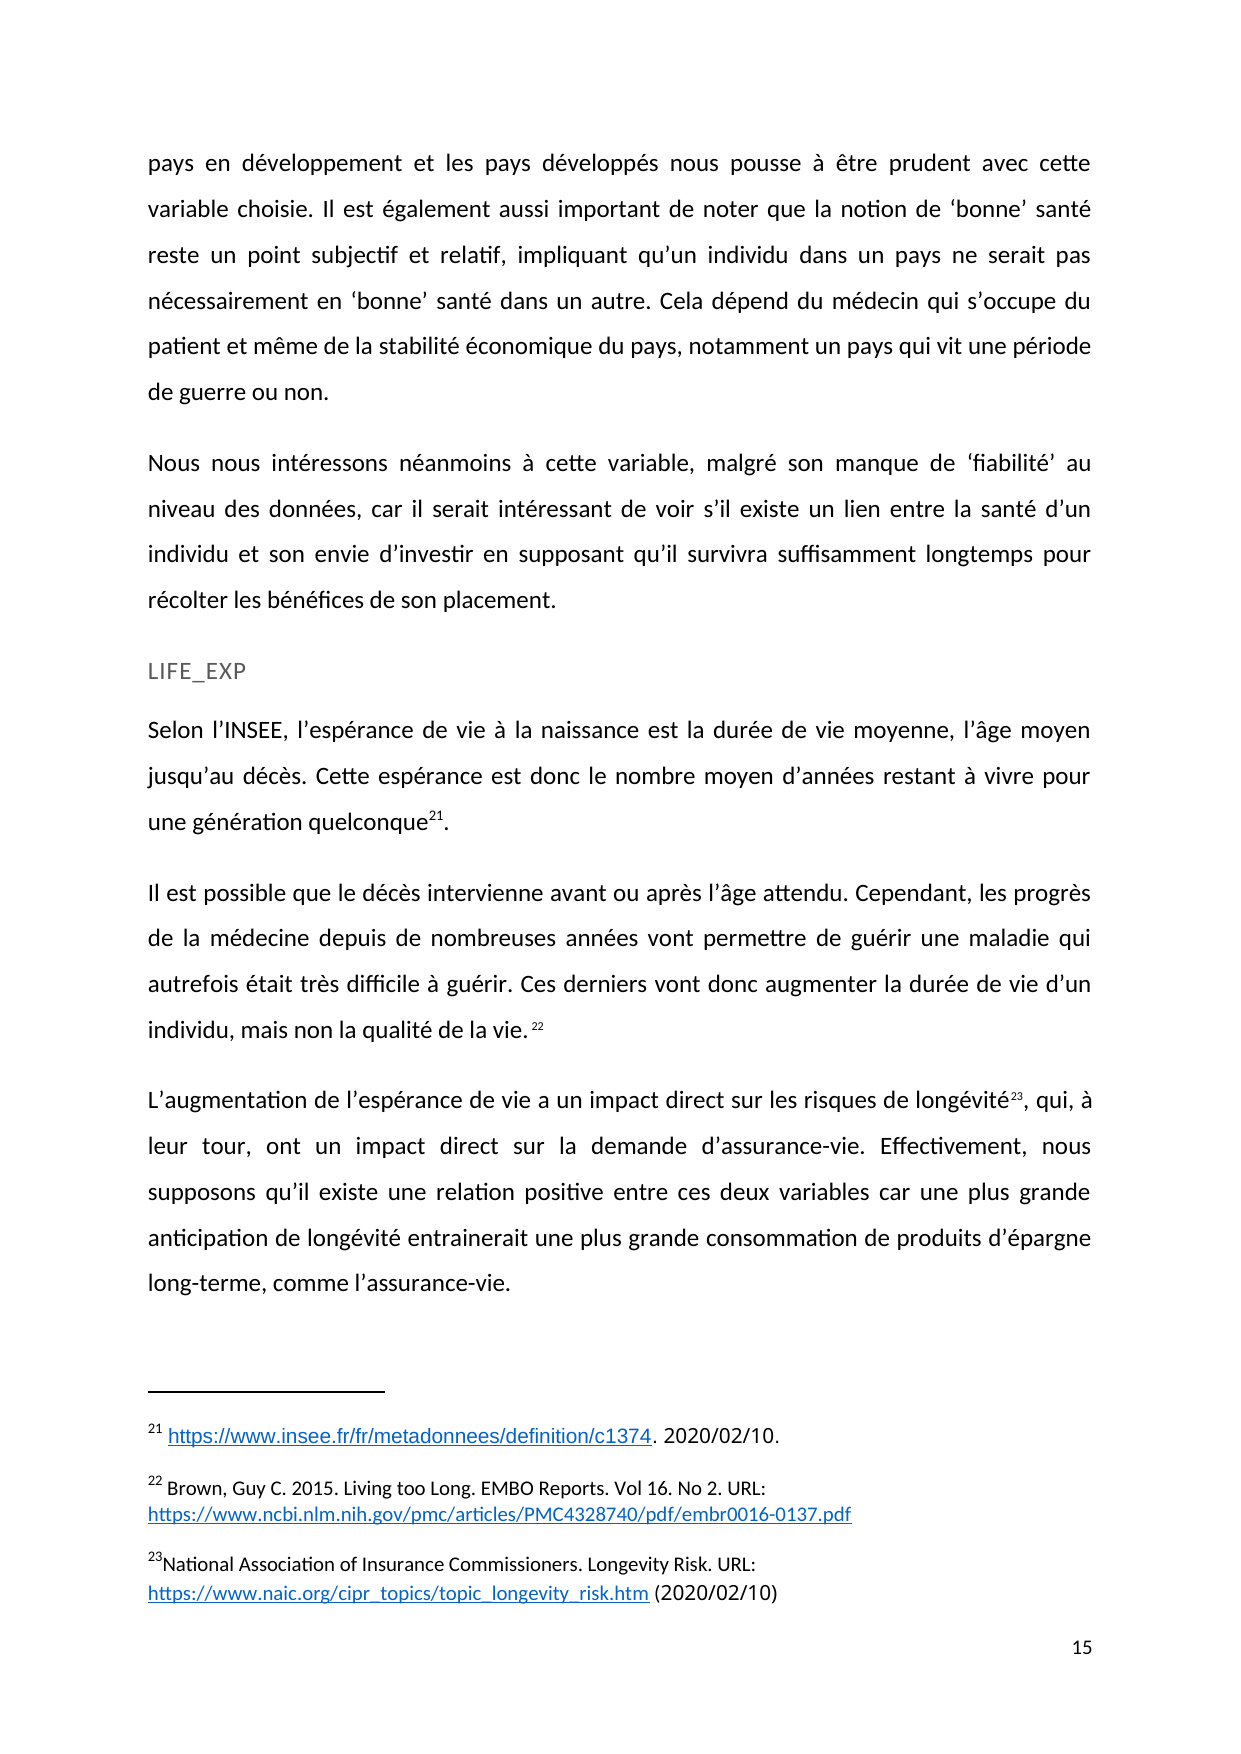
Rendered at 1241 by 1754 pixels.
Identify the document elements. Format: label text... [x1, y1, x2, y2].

text Nous distinguons deux types de contrats d’assurance vie, soit les contrats en cas de décès et ceux en cas de vie. [148, 1002, 1093, 1078]
subtitle GOOD HEALTH [148, 942, 1093, 973]
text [148, 1418, 1093, 1494]
text Regardons la police d’assurance vie en cas en de vie plus en détails. Ce type de contrat est équivalent à un placement ou une épargne car elle représente une garantie de versement de rentes ou montant forfaitaire lorsque l’assuré survit au-delà d’une certaine date. Nous aurons ainsi pensé le niveau de santé d’un individu aurait un lien avec sa demande pour l’assurance vie. Afin d’établir le niveau de santé de la population d’un pays, nous avons choisi comme variable le pourcentage de la population en bonne santé. [148, 1118, 1093, 1378]
subtitle Les variables explicatives [148, 154, 1093, 182]
text Le taux d’alphabétisation chez les adultes est le « pourcentage de la population âgée de 15 ans et plus qui peuvent, en comprenant, lire et écrire des phrases courtes et simples » . Depuis les années 90, le taux d’individus pouvant lire et écrire a augmenté considérablement parmi les pays développés. Cette variable est ainsi considérée comme une bonne mesure de développement d’un pays, nous poussant à chercher s’il existe une éventuelle relation avec le développement du marché d’assurance-vie. Effectivement, des individus pouvant mieux lire et écrire seraient plus enclins à avoir des polices d’assurance vie, car non seulement seraient-ils capables de lire les contrats d’assurance mais ils auraient un meilleur niveau d’éducation et une plus grande sensibilisation à l’assurance vie et ses implications. De ce fait, nous supposons que ces deux variables sont positivement corrélées. De plus, plus un pays serait développé, c’est-à-dire, plus le PIB, GNI ou encore le pourcentage de la population urbaine grandirait, plus le taux d’alphabétisation devrait augmenter. [148, 323, 1093, 902]
subtitle Literacy [148, 263, 1093, 294]
